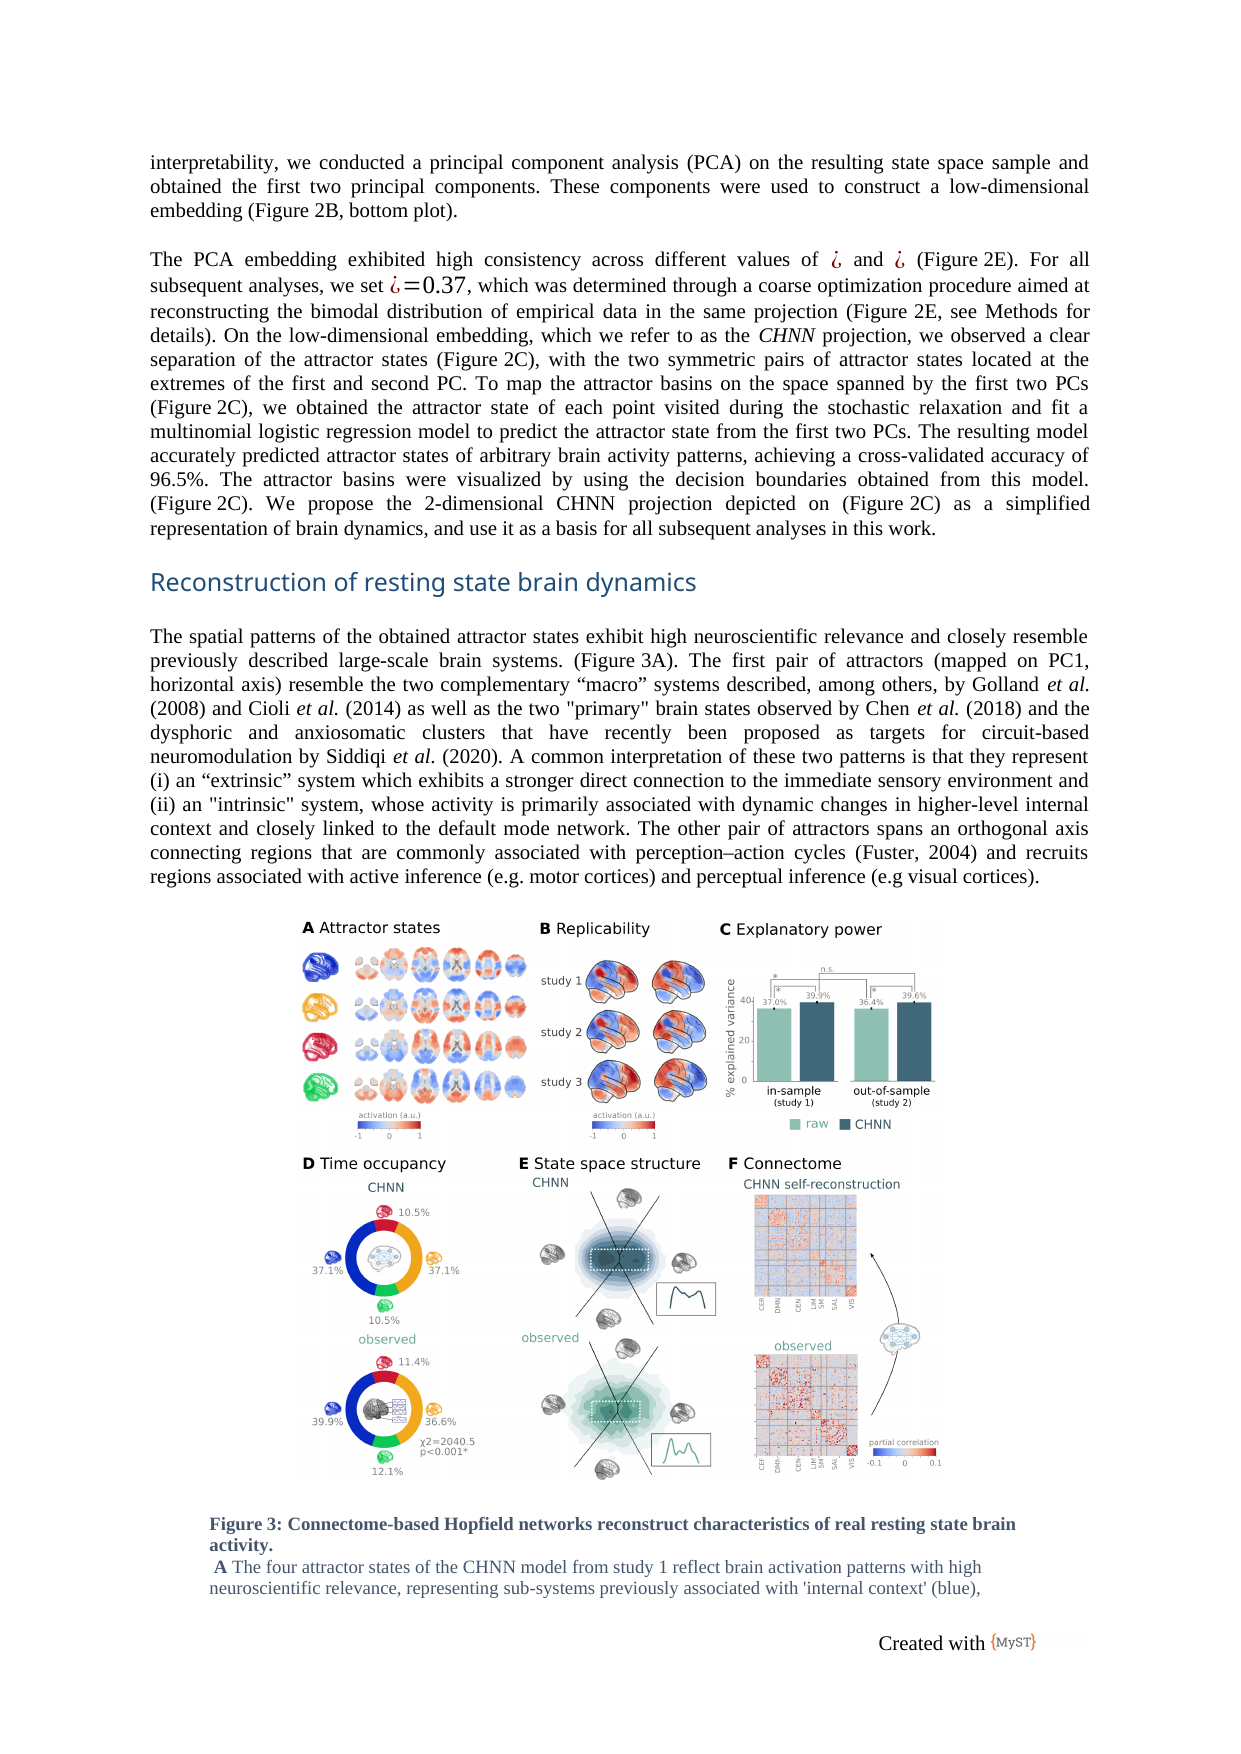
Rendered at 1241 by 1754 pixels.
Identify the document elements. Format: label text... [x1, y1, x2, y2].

text The spatial patterns of the obtained attractor states exhibit high neuroscientific relevance and closely resemble previously described large-scale brain systems. (Figure 3A). The first pair of attractors (mapped on PC1, horizontal axis) resemble the two complementary “macro” systems described, among others, by Golland et al. (2008) and Cioli et al. (2014) as well as the two "primary" brain states observed by Chen et al. (2018) and the dysphoric and anxiosomatic clusters that have recently been proposed as targets for circuit-based neuromodulation by Siddiqi et al. (2020). A common interpretation of these two patterns is that they represent (i) an “extrinsic” system which exhibits a stronger direct connection to the immediate sensory environment and (ii) an "intrinsic" system, whose activity is primarily associated with dynamic changes in higher-level internal context and closely linked to the default mode network. The other pair of attractors spans an orthogonal axis connecting regions that are commonly associated with perception–action cycles (Fuster, 2004) and recruits regions associated with active inference (e.g. motor cortices) and perceptual inference (e.g visual cortices). [150, 623, 1090, 888]
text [209, 1512, 1036, 1599]
subtitle Reconstruction of resting state brain dynamics [150, 564, 1090, 598]
text The PCA embedding exhibited high consistency across different values of and (Figure 2E). For all subsequent analyses, we set , which was determined through a coarse optimization procedure aimed at reconstructing the bimodal distribution of empirical data in the same projection (Figure 2E, see Methods for details). On the low-dimensional embedding, which we refer to as the CHNN projection, we observed a clear separation of the attractor states (Figure 2C), with the two symmetric pairs of attractor states located at the extremes of the first and second PC. To map the attractor basins on the space spanned by the first two PCs (Figure 2C), we obtained the attractor state of each point visited during the stochastic relaxation and fit a multinomial logistic regression model to predict the attractor state from the first two PCs. The resulting model accurately predicted attractor states of arbitrary brain activity patterns, achieving a cross-validated accuracy of 96.5%. The attractor basins were visualized by using the decision boundaries obtained from this model. (Figure 2C). We propose the 2-dimensional CHNN projection depicted on (Figure 2C) as a simplified representation of brain dynamics, and use it as a basis for all subsequent analyses in this work. [150, 247, 1090, 539]
picture [292, 913, 949, 1488]
picture [990, 1633, 1091, 1651]
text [150, 150, 1090, 222]
